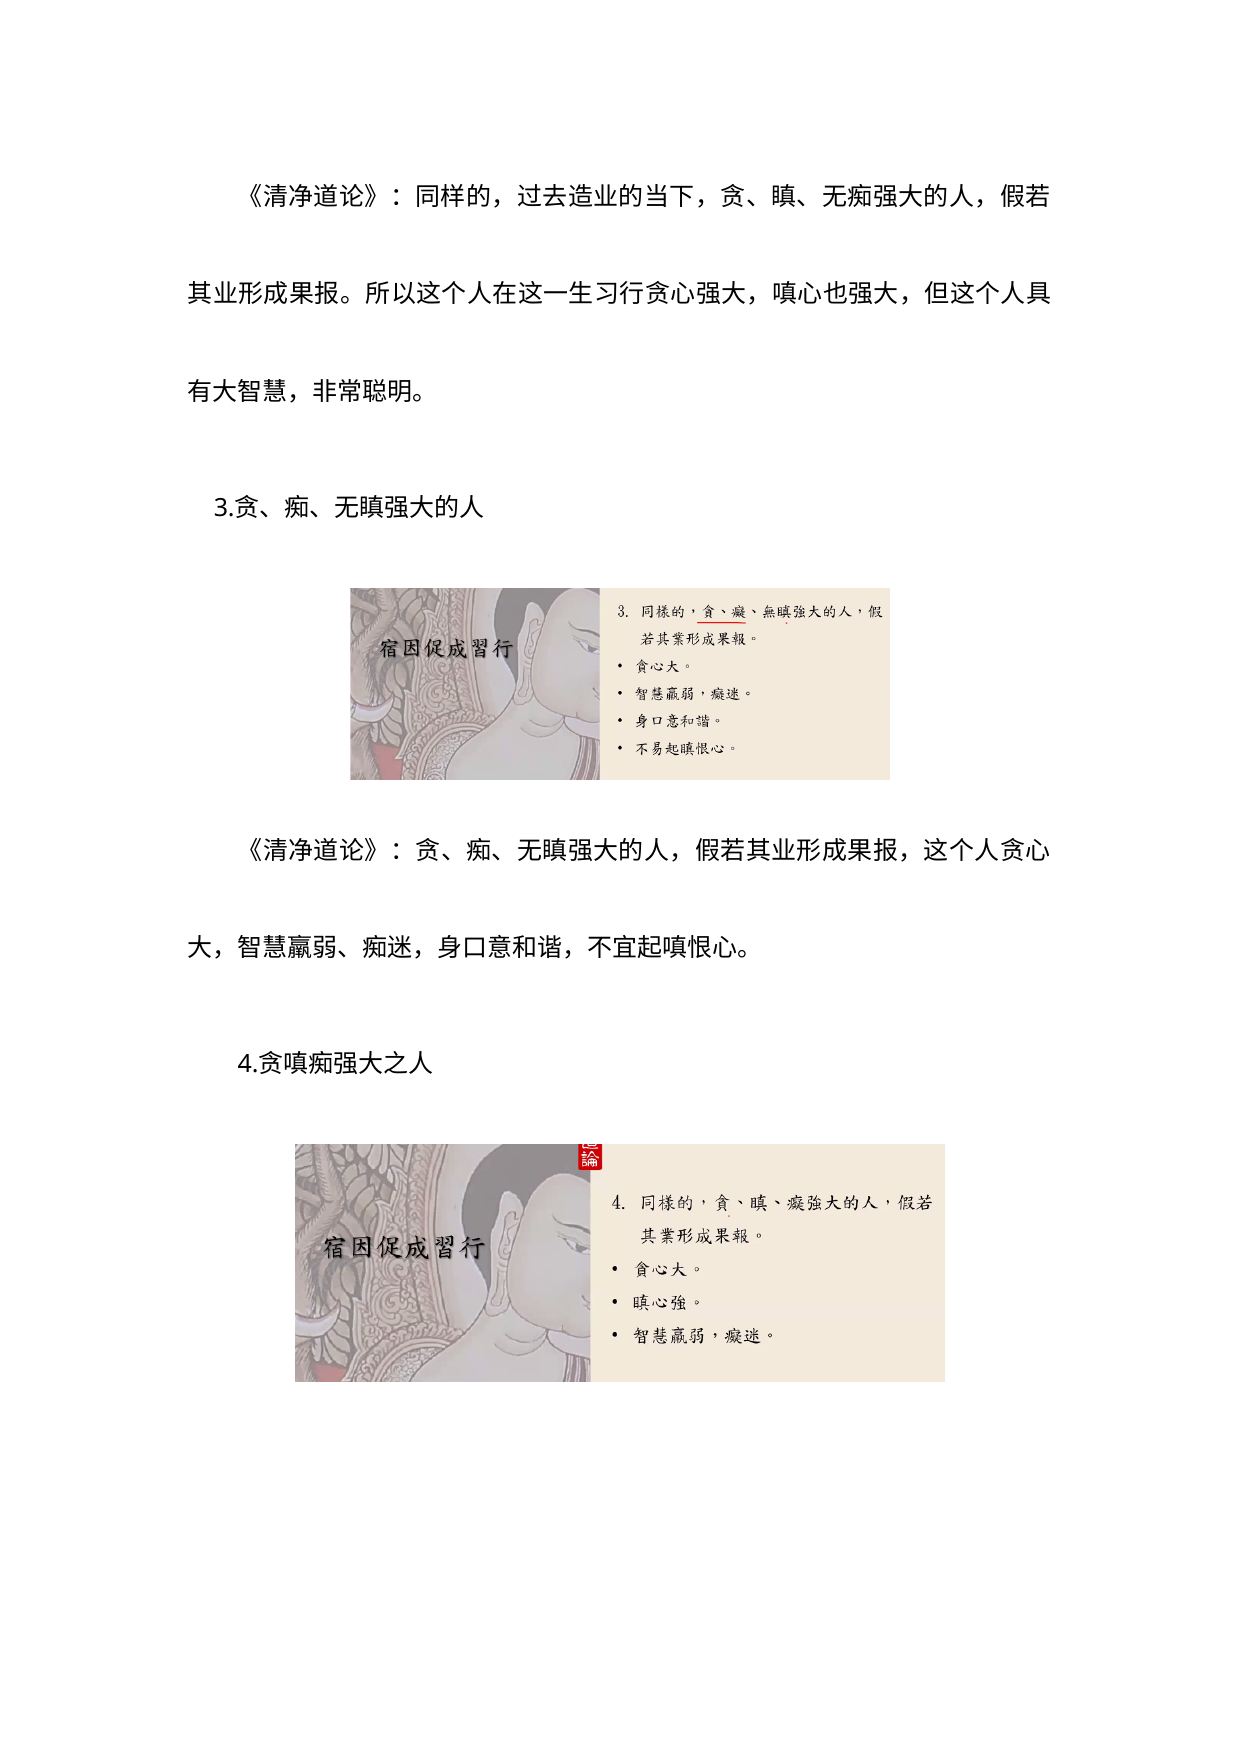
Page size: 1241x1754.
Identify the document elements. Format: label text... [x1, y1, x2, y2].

text 《清净道论》：同样的，过去造业的当下，贪、瞋、无痴强大的人，假若其业形成果报。所以这个人在这一生习行贪心强大，嗔心也强大，但这个人具有大智慧，非常聪明。 [187, 162, 1053, 422]
text 《清净道论》：贪、痴、无瞋强大的人，假若其业形成果报，这个人贪心大，智慧羸弱、痴迷，身口意和谐，不宜起嗔恨心。 [187, 816, 1053, 978]
text 3.贪、痴、无瞋强大的人 [187, 473, 1053, 538]
text 4.贪嗔痴强大之人 [187, 1029, 1053, 1094]
picture [295, 1144, 946, 1382]
picture [350, 588, 890, 780]
